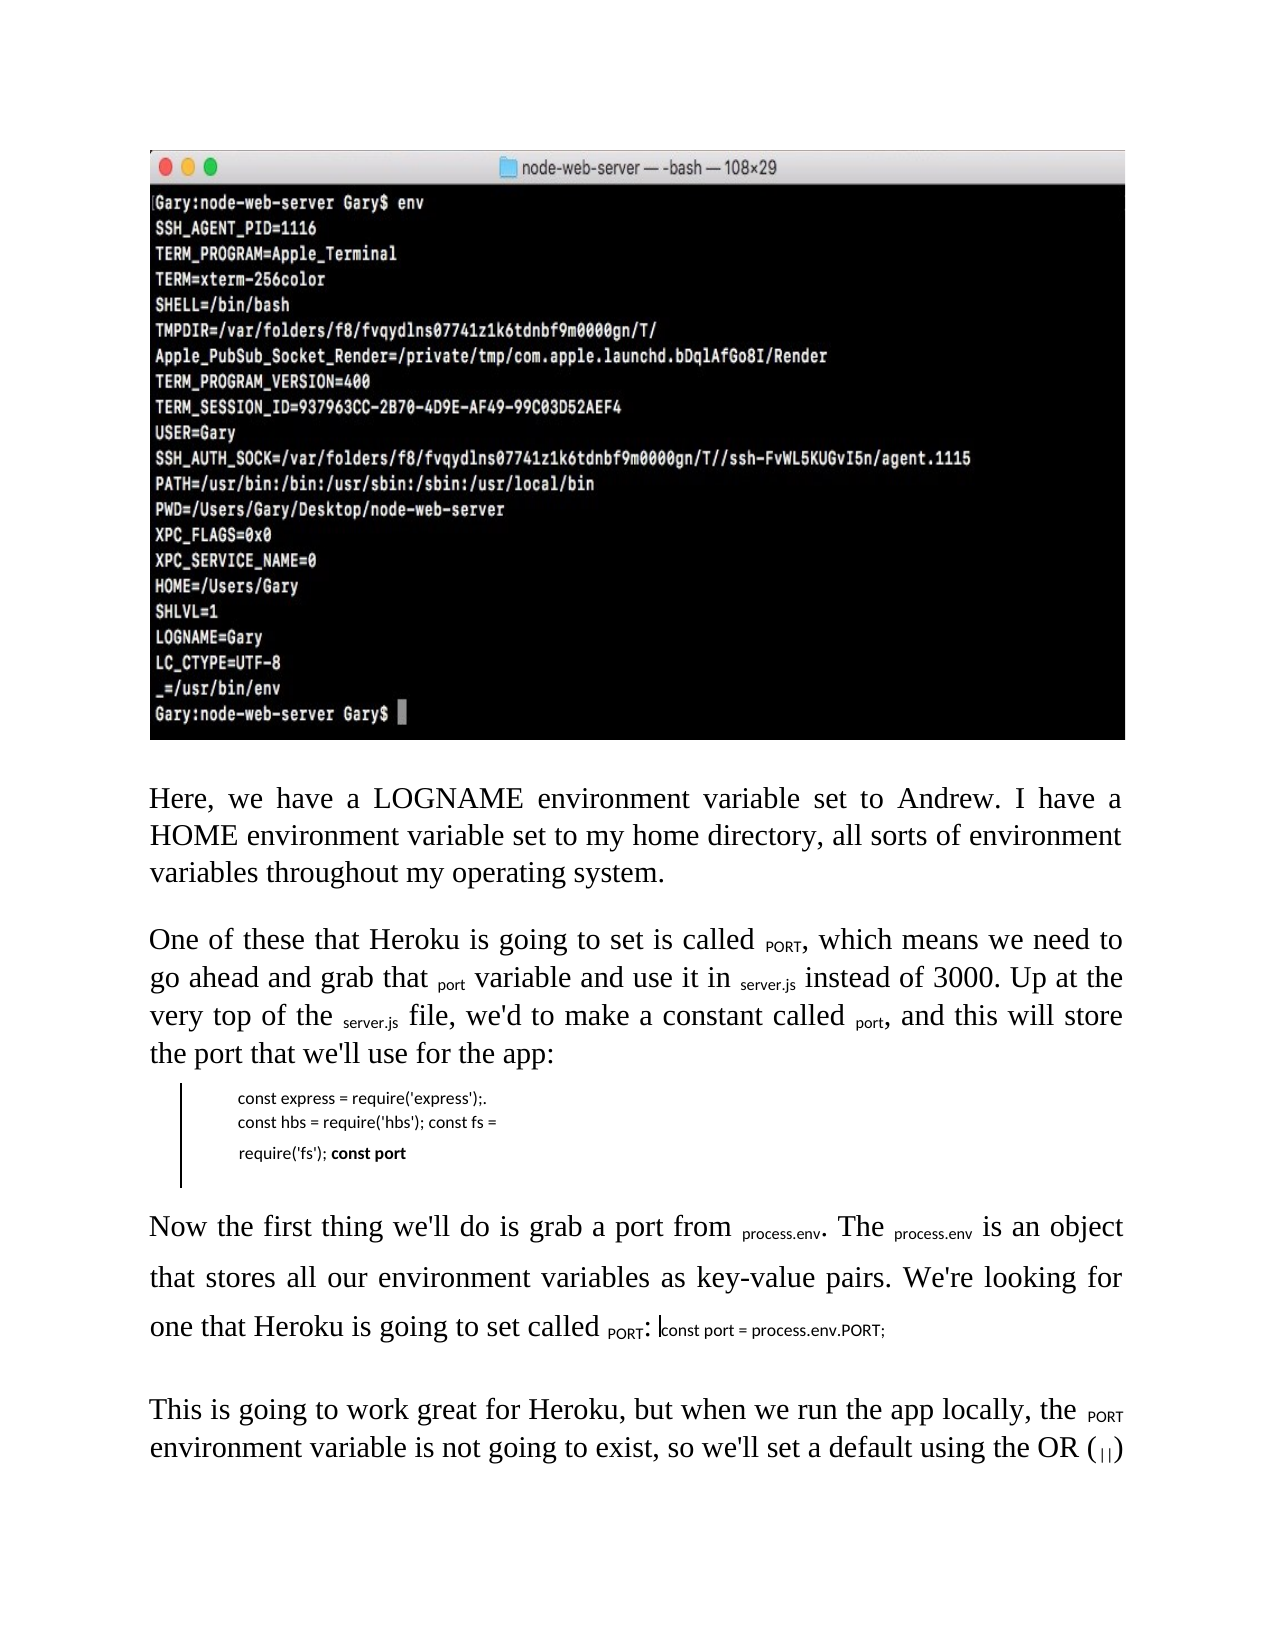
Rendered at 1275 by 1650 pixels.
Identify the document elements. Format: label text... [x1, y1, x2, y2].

text Here, we have a LOGNAME environment variable set to Andrew. I have a HOME environment variable set to my home directory, all sorts of environment variables throughout my operating system. [148, 780, 1123, 889]
text const express = require('express');. [187, 1087, 695, 1109]
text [148, 1391, 1123, 1464]
text const hbs = require('hbs'); const fs = require('fs'); const port [187, 1111, 512, 1164]
picture [150, 150, 1125, 740]
text Now the first thing we'll do is grab a port from process.env. The process.env is an object that stores all our environment variables as key-value pairs. We're looking for one that Heroku is going to set called PORT: const port = process.env.PORT; [148, 1209, 1123, 1343]
text One of these that Heroku is going to set is called PORT, which means we need to go ahead and grab that port variable and use it in server.js instead of 3000. Up at the very top of the server.js file, we'd to make a constant called port, and this will store the port that we'll use for the app: [148, 921, 1123, 1069]
